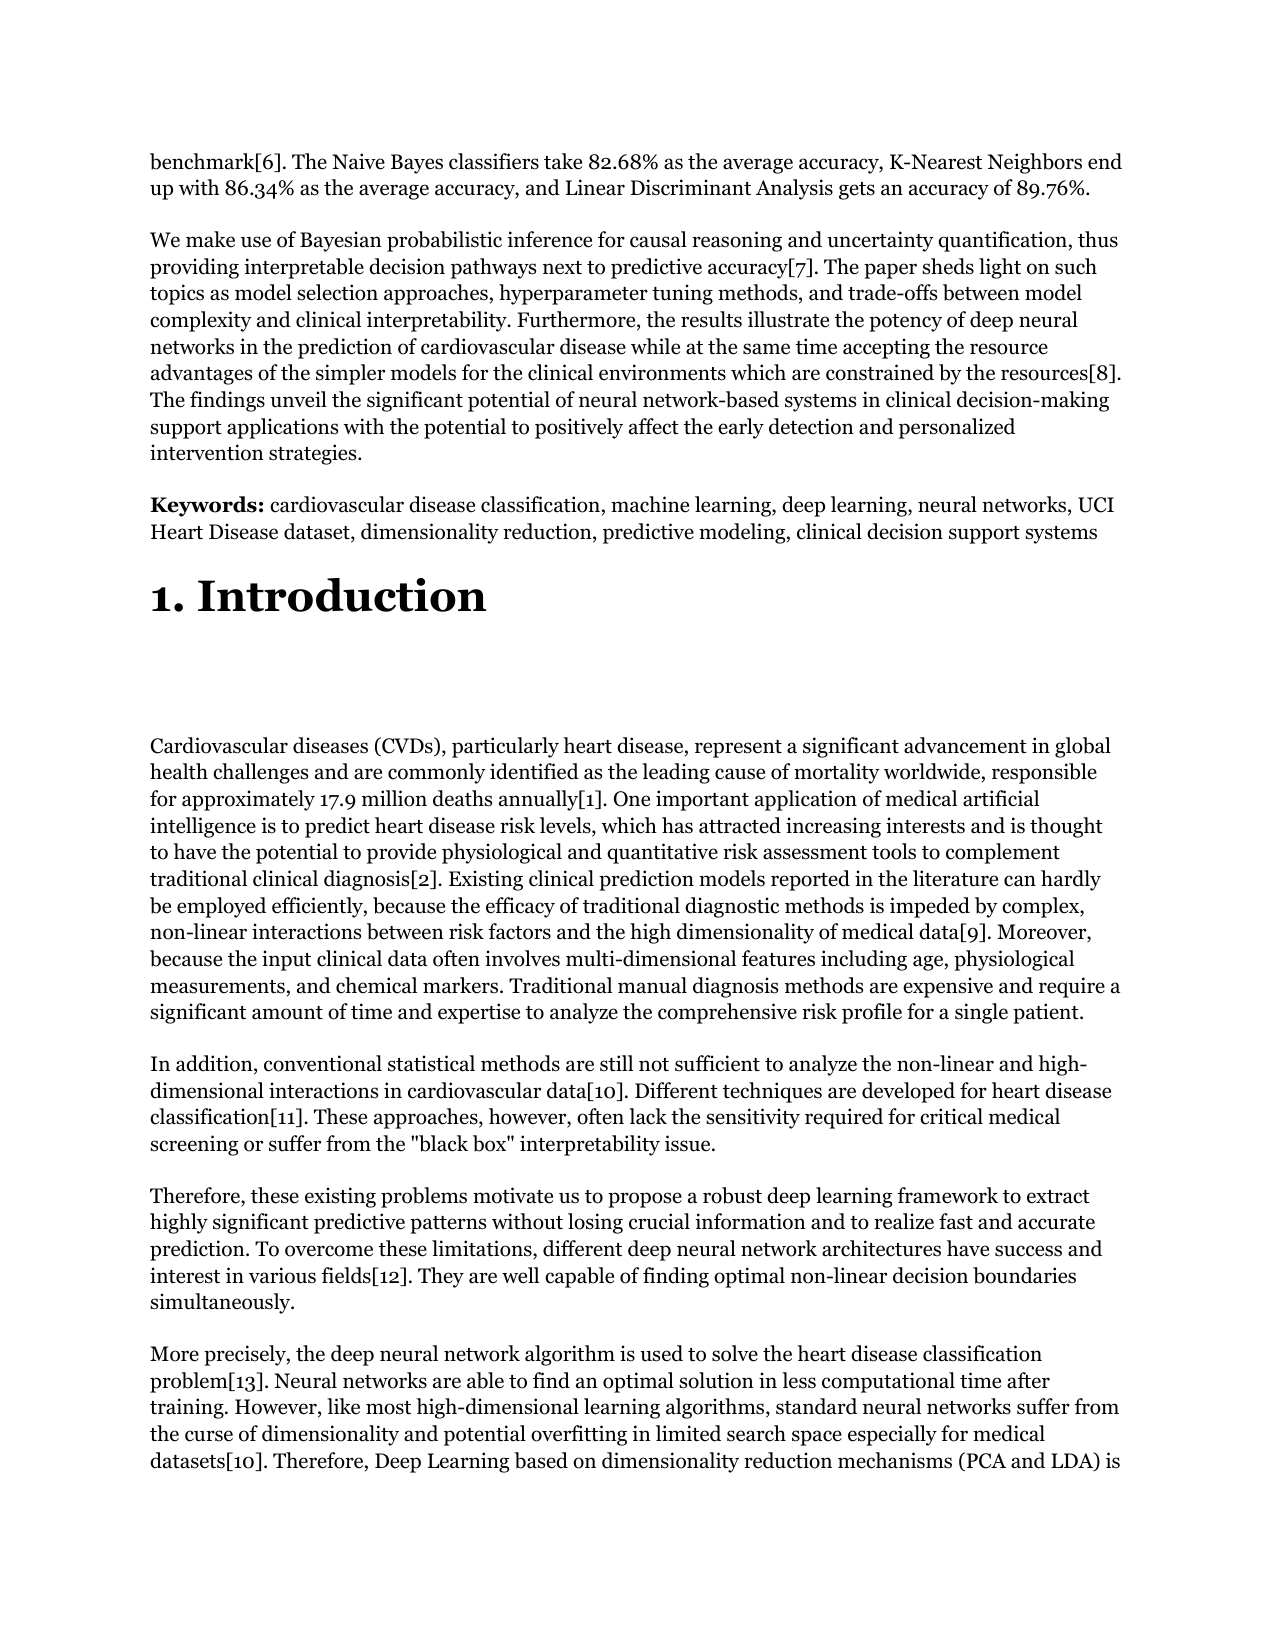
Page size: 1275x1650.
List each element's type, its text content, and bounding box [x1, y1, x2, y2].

text We make use of Bayesian probabilistic inference for causal reasoning and uncertainty quantification, thus providing interpretable decision pathways next to predictive accuracy[7]. The paper sheds light on such topics as model selection approaches, hyperparameter tuning methods, and trade-offs between model complexity and clinical interpretability. Furthermore, the results illustrate the potency of deep neural networks in the prediction of cardiovascular disease while at the same time accepting the resource advantages of the simpler models for the clinical environments which are constrained by the resources[8]. The findings unveil the significant potential of neural network-based systems in clinical decision-making support applications with the potential to positively affect the early detection and personalized intervention strategies. [150, 228, 1125, 465]
text Cardiovascular diseases (CVDs), particularly heart disease, represent a significant advancement in global health challenges and are commonly identified as the leading cause of mortality worldwide, responsible for approximately 17.9 million deaths annually[1]. One important application of medical artificial intelligence is to predict heart disease risk levels, which has attracted increasing interests and is thought to have the potential to provide physiological and quantitative risk assessment tools to complement traditional clinical diagnosis[2]. Existing clinical prediction models reported in the literature can hardly be employed efficiently, because the efficacy of traditional diagnostic methods is impeded by complex, non-linear interactions between risk factors and the high dimensionality of medical data[9]. Moreover, because the input clinical data often involves multi-dimensional features including age, physiological measurements, and chemical markers. Traditional manual diagnosis methods are expensive and require a significant amount of time and expertise to analyze the comprehensive risk profile for a single patient. [150, 734, 1125, 1024]
text Therefore, these existing problems motivate us to propose a robust deep learning framework to extract highly significant predictive patterns without losing crucial information and to realize fast and accurate prediction. To overcome these limitations, different deep neural network architectures have success and interest in various fields[12]. They are well capable of finding optimal non-linear decision boundaries simultaneously. [150, 1184, 1125, 1314]
text Keywords: cardiovascular disease classification, machine learning, deep learning, neural networks, UCI Heart Disease dataset, dimensionality reduction, predictive modeling, clinical decision support systems [150, 493, 1125, 544]
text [150, 150, 1125, 200]
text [150, 1342, 1125, 1473]
text 1. Introduction [150, 572, 1125, 621]
text In addition, conventional statistical methods are still not sufficient to analyze the non-linear and high-dimensional interactions in cardiovascular data[10]. Different techniques are developed for heart disease classification[11]. These approaches, however, often lack the sensitivity required for critical medical screening or suffer from the "black box" interpretability issue. [150, 1052, 1125, 1156]
